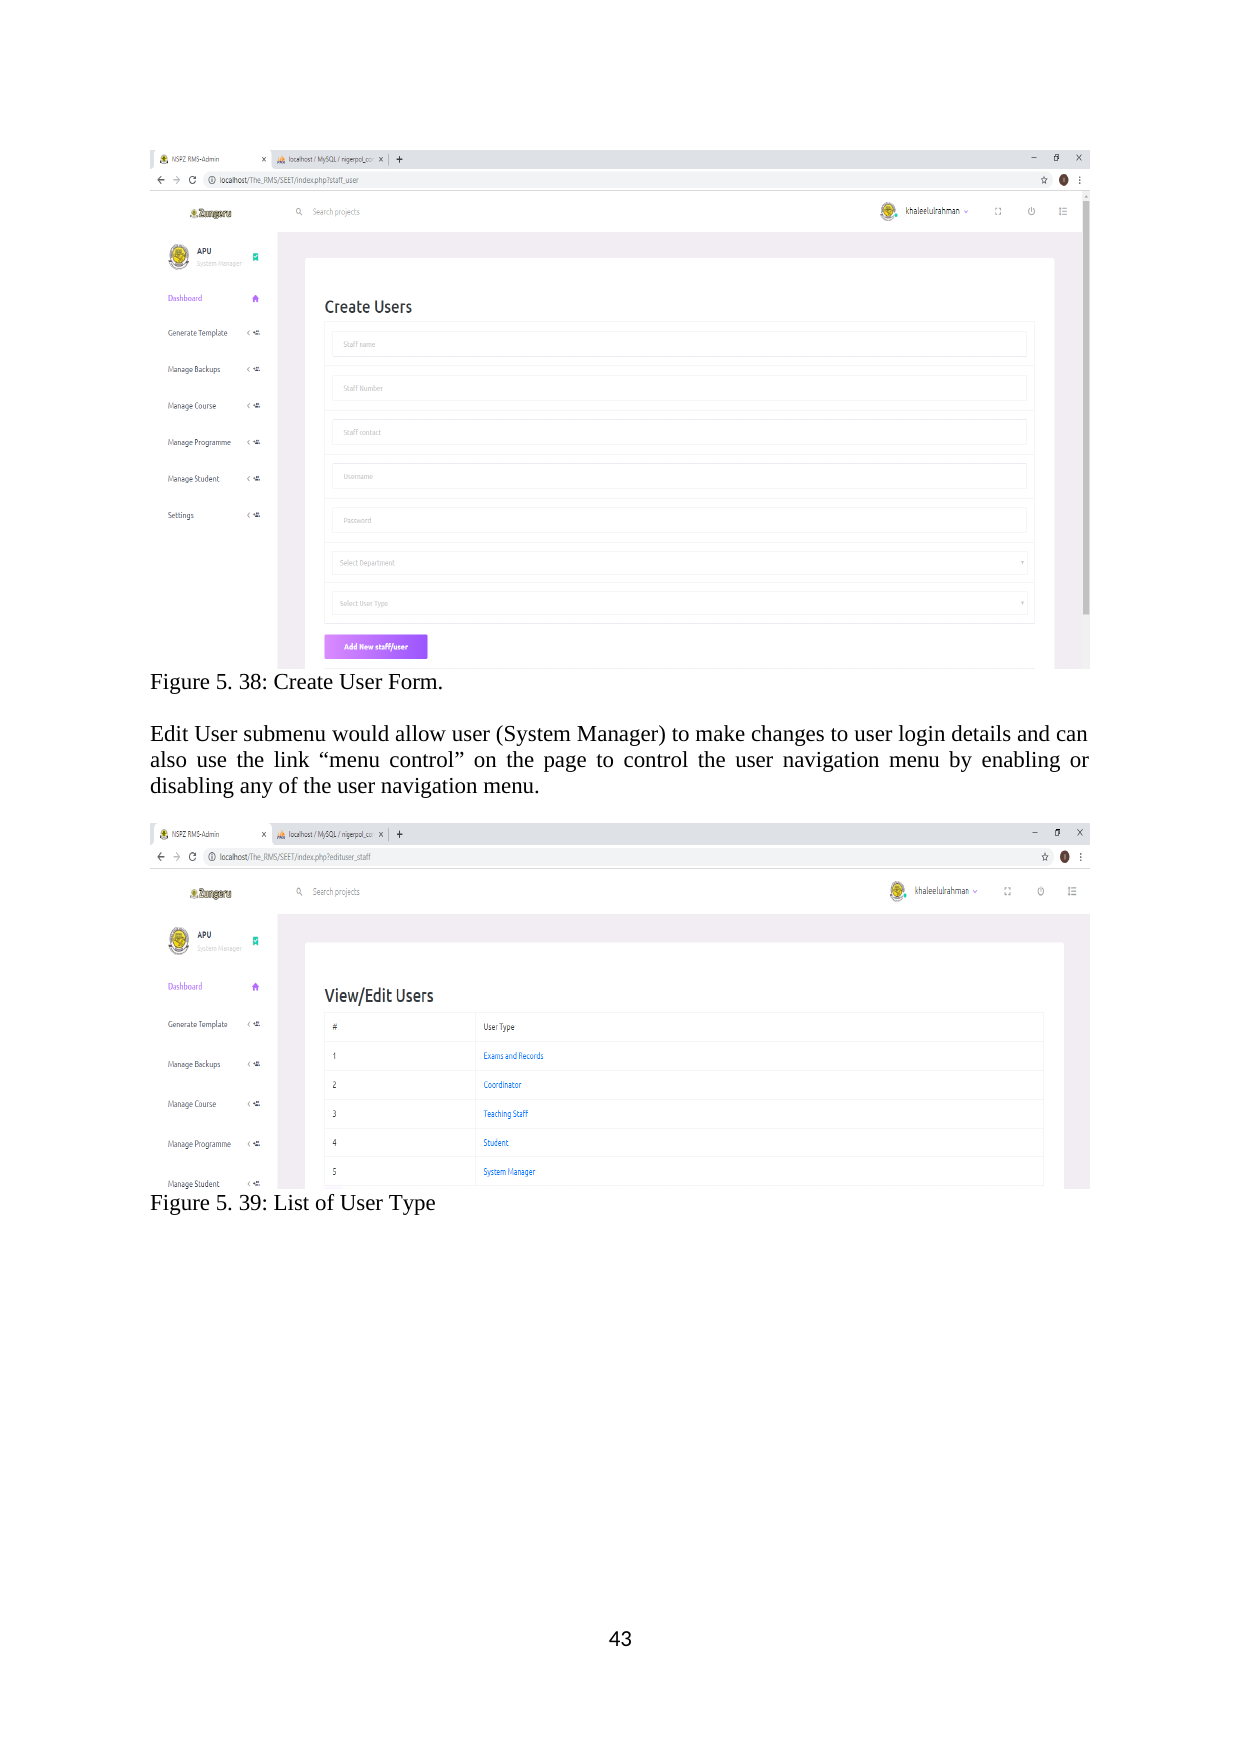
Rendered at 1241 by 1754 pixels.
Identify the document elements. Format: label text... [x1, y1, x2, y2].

picture [150, 823, 1090, 1189]
text Edit User submenu would allow user (System Manager) to make changes to user login details and can also use the link “menu control” on the page to control the user navigation menu by enabling or disabling any of the user navigation menu. [150, 720, 1090, 799]
picture [150, 150, 1090, 669]
text Figure 5. 39: List of User Type [150, 1189, 1090, 1215]
text Figure 5. 38: Create User Form. [150, 669, 1090, 695]
